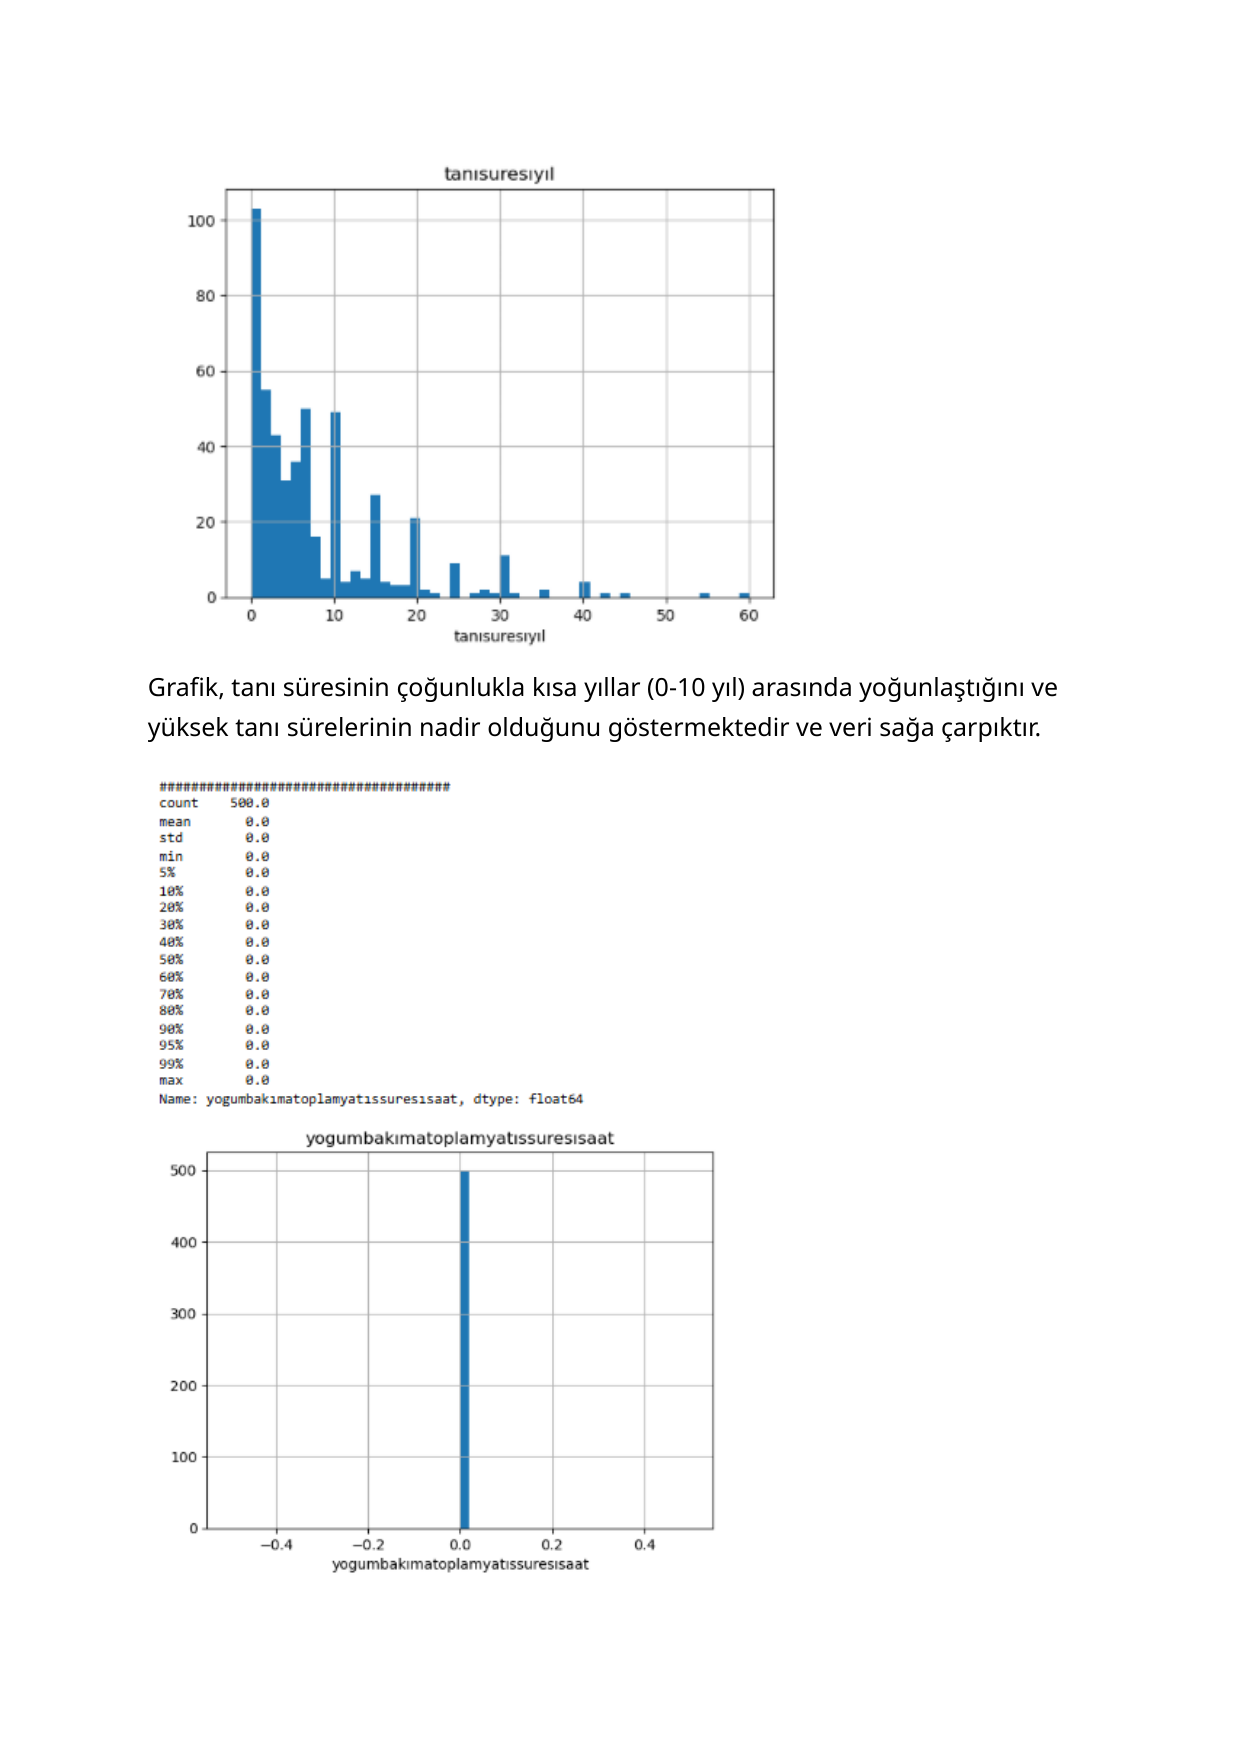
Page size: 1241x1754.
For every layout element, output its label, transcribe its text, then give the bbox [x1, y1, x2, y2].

picture [147, 765, 785, 1593]
text Grafik, tanı süresinin çoğunlukla kısa yıllar (0-10 yıl) arasında yoğunlaştığını ve yüksek tanı sürelerinin nadir olduğunu göstermektedir ve veri sağa çarpıktır. [148, 670, 1093, 743]
picture [147, 147, 868, 649]
